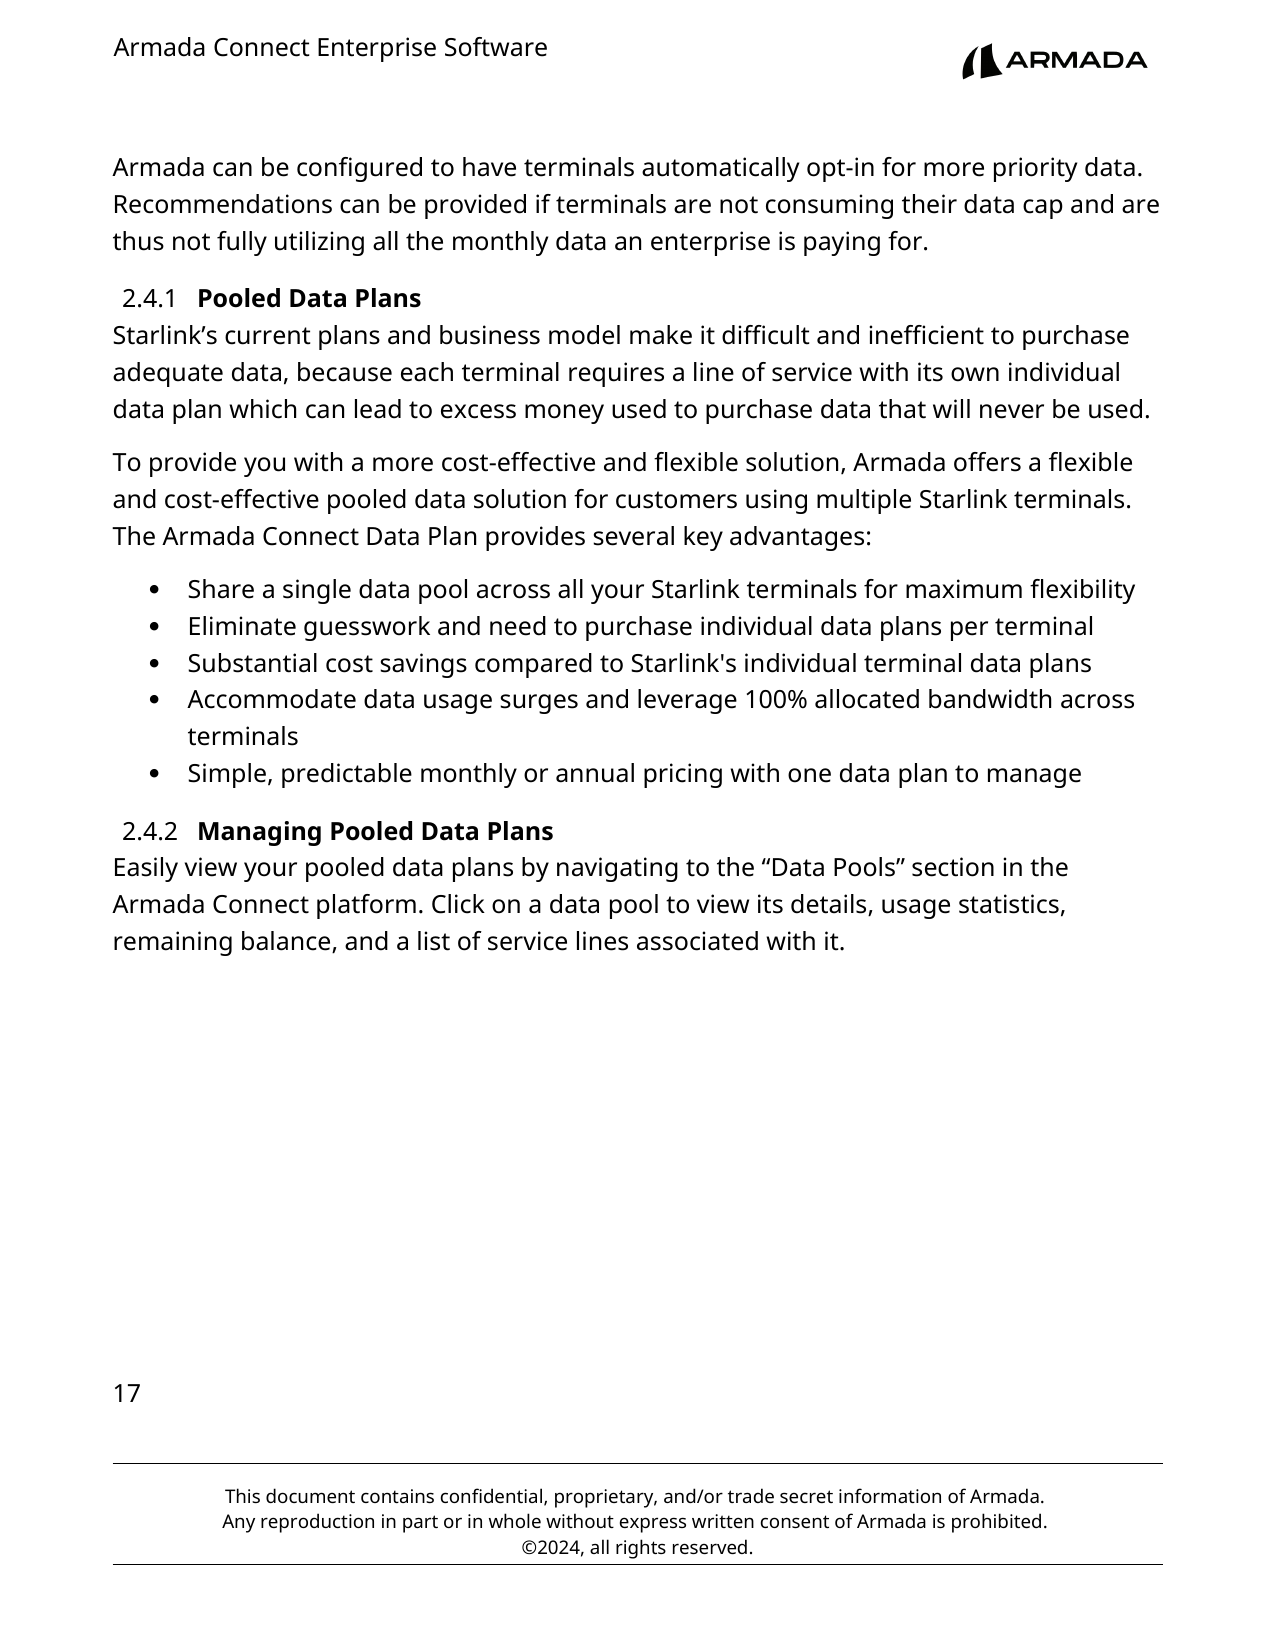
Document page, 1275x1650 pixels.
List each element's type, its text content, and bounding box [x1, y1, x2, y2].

text Armada can be configured to have terminals automatically opt-in for more priority data. Recommendations can be provided if terminals are not consuming their data cap and are thus not fully utilizing all the monthly data an enterprise is paying for. [112, 150, 1162, 258]
text Easily view your pooled data plans by navigating to the “Data Pools” section in the Armada Connect platform. Click on a data pool to view its details, usage statistics, remaining balance, and a list of service lines associated with it. [112, 850, 1162, 958]
text To provide you with a more cost-effective and flexible solution, Armada offers a flexible and cost-effective pooled data solution for customers using multiple Starlink terminals. The Armada Connect Data Plan provides several key advantages: [112, 445, 1162, 552]
subtitle Pooled Data Plans [122, 281, 1162, 315]
list Substantial cost savings compared to Starlink's individual terminal data plans [150, 645, 1162, 679]
subtitle Managing Pooled Data Plans [122, 813, 1162, 847]
list Accommodate data usage surges and leverage 100% allocated bandwidth across terminals [150, 682, 1162, 753]
list Share a single data pool across all your Starlink terminals for maximum flexibility [150, 572, 1162, 606]
list Eliminate guesswork and need to purchase individual data plans per terminal [150, 609, 1162, 643]
text Starlink’s current plans and business model make it difficult and inefficient to purchase adequate data, because each terminal requires a line of service with its own individual data plan which can lead to excess money used to purchase data that will never be used. [112, 318, 1162, 426]
list Simple, predictable monthly or annual pricing with one data plan to manage [150, 756, 1162, 790]
